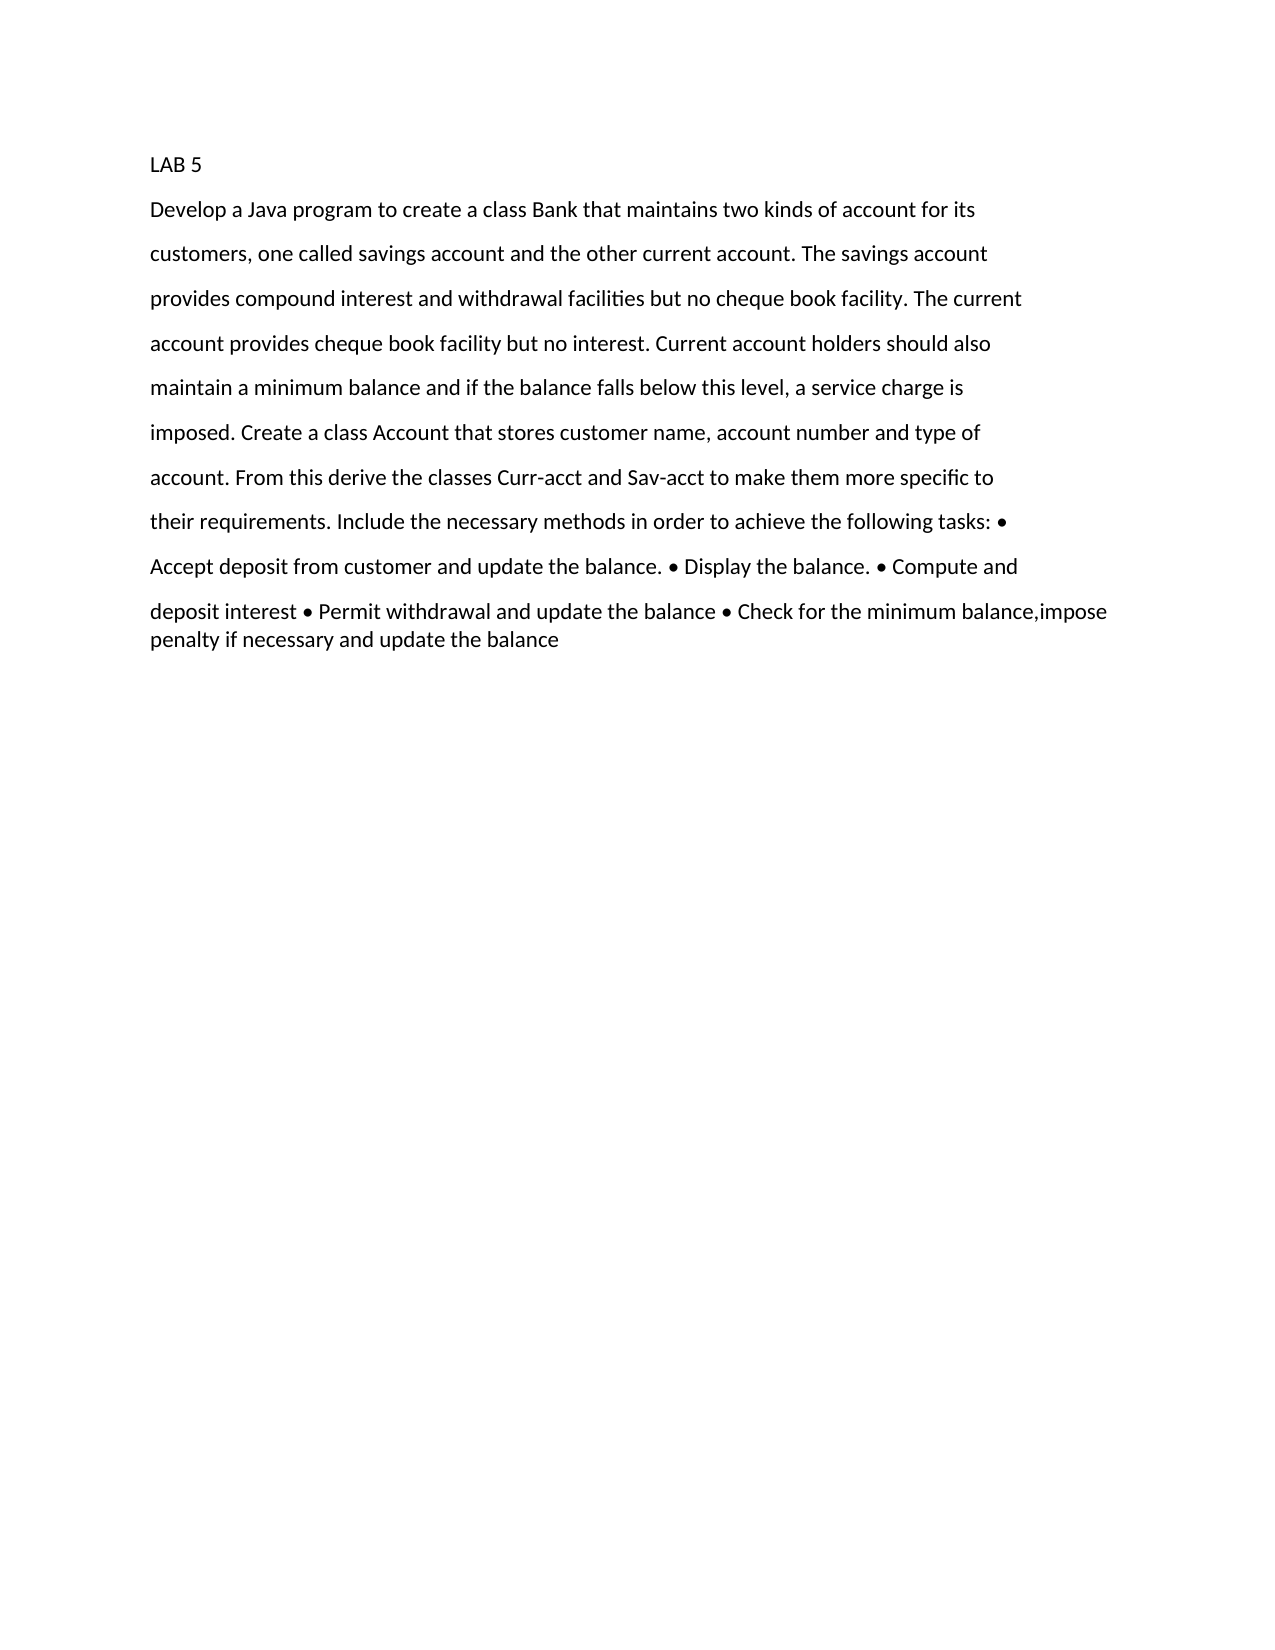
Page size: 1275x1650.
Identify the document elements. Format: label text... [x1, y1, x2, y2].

text LAB 5 [150, 150, 1125, 178]
text provides compound interest and withdrawal facilities but no cheque book facility. The current [150, 284, 1125, 312]
text their requirements. Include the necessary methods in order to achieve the following tasks: • [150, 507, 1125, 536]
text Develop a Java program to create a class Bank that maintains two kinds of account for its [150, 195, 1125, 223]
text account. From this derive the classes Curr-acct and Sav-acct to make them more specific to [150, 463, 1125, 491]
text imposed. Create a class Account that stores customer name, account number and type of [150, 418, 1125, 446]
text deposit interest • Permit withdrawal and update the balance • Check for the minimum balance,impose penalty if necessary and update the balance [150, 597, 1125, 653]
text Accept deposit from customer and update the balance. • Display the balance. • Compute and [150, 552, 1125, 580]
text account provides cheque book facility but no interest. Current account holders should also [150, 329, 1125, 357]
text customers, one called savings account and the other current account. The savings account [150, 239, 1125, 267]
text maintain a minimum balance and if the balance falls below this level, a service charge is [150, 373, 1125, 401]
